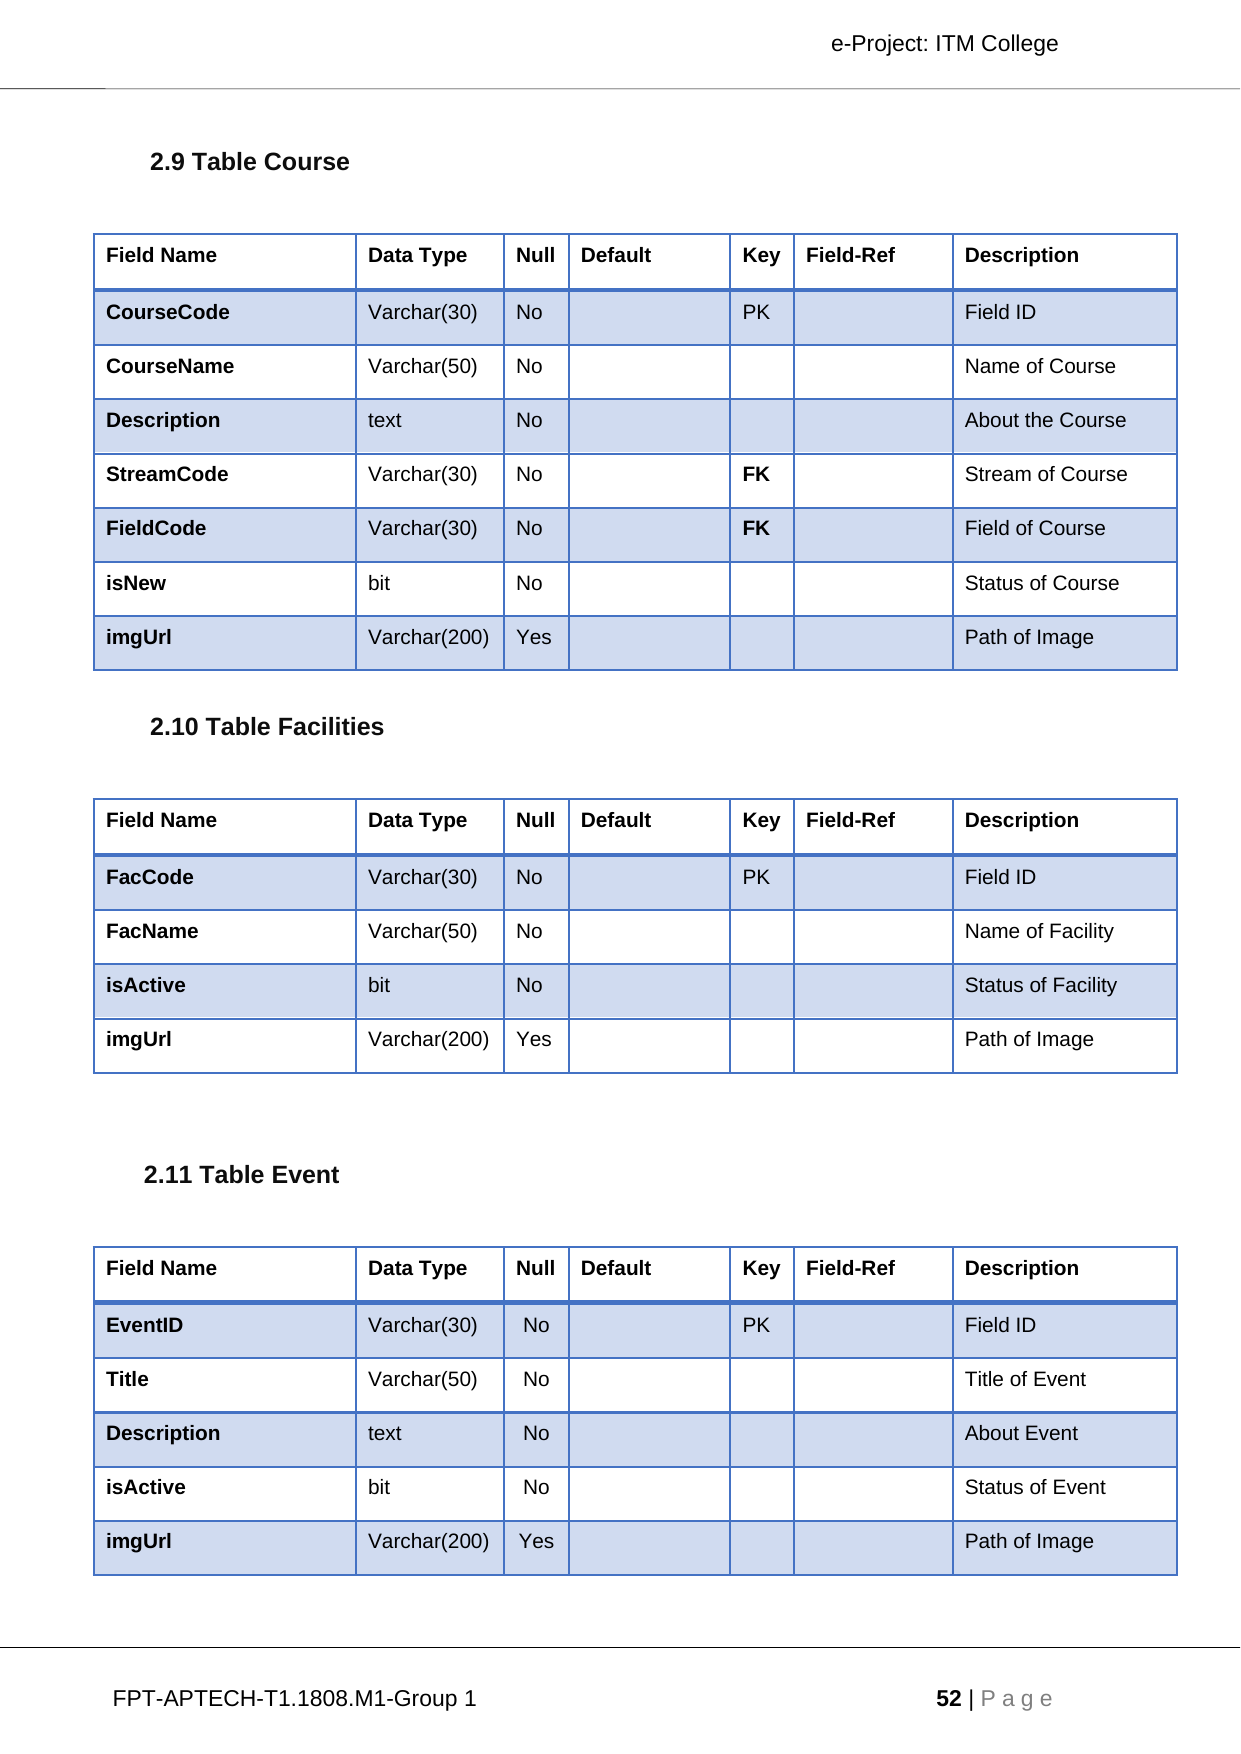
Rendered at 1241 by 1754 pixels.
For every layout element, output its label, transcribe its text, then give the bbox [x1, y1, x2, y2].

table_cell FacCode [95, 857, 355, 909]
table_cell bit [357, 965, 503, 1017]
table_cell FK [731, 455, 793, 507]
table_cell [731, 911, 793, 963]
table_header Default [570, 800, 729, 852]
table_cell Varchar(200) [357, 617, 503, 669]
table_cell imgUrl [95, 617, 355, 669]
table_cell About the Course [954, 400, 1176, 452]
table_cell bit [357, 1468, 503, 1520]
table_cell [570, 857, 729, 909]
text 2.9 Table Course [112, 147, 1162, 176]
table_cell Varchar(200) [357, 1522, 503, 1574]
table_header Description [954, 800, 1176, 852]
table_cell [795, 1468, 952, 1520]
table_cell No [505, 563, 568, 615]
table_cell Name of Facility [954, 911, 1176, 963]
table_cell No [505, 346, 568, 398]
table_cell StreamCode [95, 455, 355, 507]
table_cell [731, 617, 793, 669]
table_cell [795, 857, 952, 909]
table_cell [731, 563, 793, 615]
table_cell Title of Event [954, 1359, 1176, 1411]
table_header Field Name [95, 235, 355, 287]
table_cell Path of Image [954, 617, 1176, 669]
table_cell Varchar(50) [357, 911, 503, 963]
table_header Null [505, 235, 568, 287]
table_cell FK [731, 509, 793, 561]
table_cell Stream of Course [954, 455, 1176, 507]
table_cell Field ID [954, 292, 1176, 344]
table_cell Varchar(30) [357, 857, 503, 909]
table_cell [570, 1414, 729, 1466]
table_header Null [505, 800, 568, 852]
table_header Data Type [357, 235, 503, 287]
table_cell Status of Facility [954, 965, 1176, 1017]
table_header Field-Ref [795, 800, 952, 852]
table_cell [570, 965, 729, 1017]
table_cell [570, 346, 729, 398]
table_cell [570, 1359, 729, 1411]
table_cell [570, 617, 729, 669]
table_cell [731, 1468, 793, 1520]
table_cell FacName [95, 911, 355, 963]
table_header Field-Ref [795, 235, 952, 287]
table_header Default [570, 1248, 729, 1300]
table_cell Varchar(30) [357, 1305, 503, 1357]
table_cell Field ID [954, 1305, 1176, 1357]
table_header Default [570, 235, 729, 287]
table_cell [795, 911, 952, 963]
table_cell About Event [954, 1414, 1176, 1466]
table_cell [731, 1414, 793, 1466]
table_header Key [731, 800, 793, 852]
table_cell Path of Image [954, 1522, 1176, 1574]
table_cell [570, 400, 729, 452]
table_cell [795, 292, 952, 344]
table_cell [570, 1305, 729, 1357]
table_cell No [505, 292, 568, 344]
table_cell Description [95, 400, 355, 452]
table_cell [731, 400, 793, 452]
table_cell Varchar(50) [357, 346, 503, 398]
table_header Field Name [95, 800, 355, 852]
table_header Key [731, 1248, 793, 1300]
table_header Data Type [357, 1248, 503, 1300]
table_cell CourseCode [95, 292, 355, 344]
table_cell [570, 292, 729, 344]
table_cell Status of Event [954, 1468, 1176, 1520]
table_cell CourseName [95, 346, 355, 398]
table_cell Path of Image [954, 1020, 1176, 1072]
table_cell [731, 346, 793, 398]
table_cell isActive [95, 1468, 355, 1520]
table_cell Title [95, 1359, 355, 1411]
table_cell [570, 1020, 729, 1072]
table_cell [570, 455, 729, 507]
table_cell No [505, 1305, 568, 1357]
table_cell [731, 1020, 793, 1072]
table_header Description [954, 235, 1176, 287]
table_cell No [505, 400, 568, 452]
table_cell Varchar(30) [357, 509, 503, 561]
table_cell Varchar(50) [357, 1359, 503, 1411]
table_cell [795, 400, 952, 452]
text 2.11 Table Event [112, 1160, 1162, 1189]
table_cell EventID [95, 1305, 355, 1357]
table_cell No [505, 1359, 568, 1411]
table_cell [570, 563, 729, 615]
table_cell No [505, 857, 568, 909]
table_cell text [357, 400, 503, 452]
table_cell Varchar(200) [357, 1020, 503, 1072]
table_cell PK [731, 292, 793, 344]
table_cell Yes [505, 1020, 568, 1072]
table_cell Field of Course [954, 509, 1176, 561]
table_cell Name of Course [954, 346, 1176, 398]
table_cell [795, 346, 952, 398]
table_cell Varchar(30) [357, 455, 503, 507]
table_cell [795, 509, 952, 561]
table_cell text [357, 1414, 503, 1466]
table_cell [795, 1305, 952, 1357]
table_cell [795, 1414, 952, 1466]
table_cell [570, 509, 729, 561]
table_cell No [505, 1468, 568, 1520]
table_cell isActive [95, 965, 355, 1017]
table_header Description [954, 1248, 1176, 1300]
table_cell Description [95, 1414, 355, 1466]
table_header Key [731, 235, 793, 287]
table_header Data Type [357, 800, 503, 852]
table_header Null [505, 1248, 568, 1300]
table_cell [731, 965, 793, 1017]
table_cell Yes [505, 1522, 568, 1574]
table_cell No [505, 911, 568, 963]
table_cell No [505, 965, 568, 1017]
table_cell [731, 1359, 793, 1411]
table_cell bit [357, 563, 503, 615]
table_cell imgUrl [95, 1020, 355, 1072]
table_cell [795, 965, 952, 1017]
table_cell [795, 563, 952, 615]
table_cell [570, 1522, 729, 1574]
table_cell Status of Course [954, 563, 1176, 615]
table_cell [570, 911, 729, 963]
table_cell [795, 1522, 952, 1574]
table_cell [795, 1020, 952, 1072]
table_cell isNew [95, 563, 355, 615]
table_cell No [505, 1414, 568, 1466]
table_cell [731, 1522, 793, 1574]
table_cell PK [731, 857, 793, 909]
table_cell Field ID [954, 857, 1176, 909]
table_cell PK [731, 1305, 793, 1357]
table_header Field Name [95, 1248, 355, 1300]
table_cell No [505, 455, 568, 507]
table_cell imgUrl [95, 1522, 355, 1574]
table_cell No [505, 509, 568, 561]
table_cell [570, 1468, 729, 1520]
table_cell Yes [505, 617, 568, 669]
table_cell FieldCode [95, 509, 355, 561]
table_cell [795, 1359, 952, 1411]
table_cell Varchar(30) [357, 292, 503, 344]
text 2.10 Table Facilities [112, 712, 1162, 741]
table_cell [795, 455, 952, 507]
table_header Field-Ref [795, 1248, 952, 1300]
table_cell [795, 617, 952, 669]
